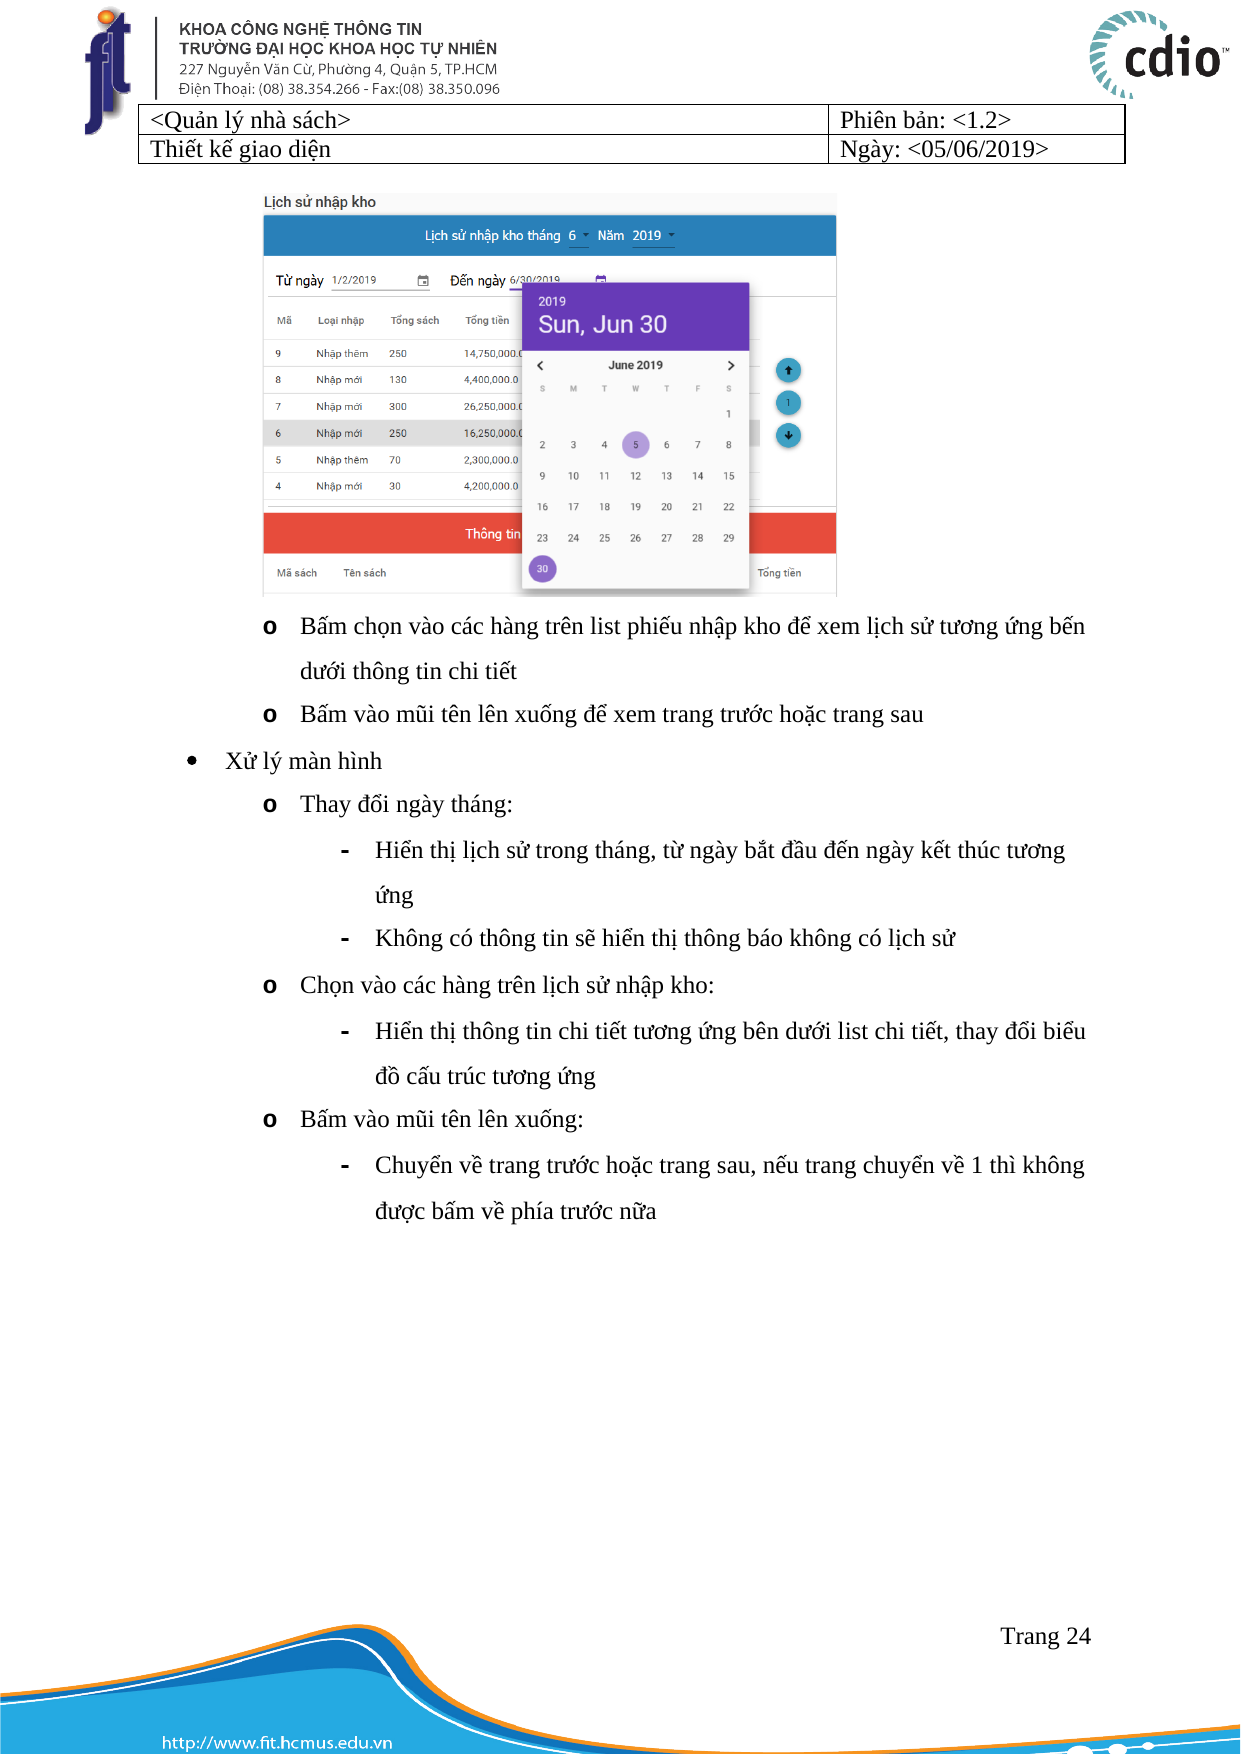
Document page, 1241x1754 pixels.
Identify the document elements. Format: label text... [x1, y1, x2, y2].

list Bấm chọn vào các hàng trên list phiếu nhập kho để xem lịch sử tương ứng bến dưới thông tin chi tiết [262, 611, 1090, 685]
picture [139, 105, 828, 134]
picture [0, 1621, 1241, 1754]
picture [262, 193, 838, 597]
list Bấm vào mũi tên lên xuống: [262, 1104, 1090, 1135]
picture [139, 135, 828, 159]
picture [829, 105, 1124, 134]
list Xử lý màn hình [187, 746, 1090, 774]
picture [61, 0, 1241, 159]
picture [829, 135, 1124, 159]
list Thay đổi ngày tháng: [262, 789, 1090, 820]
list Hiển thị lịch sử trong tháng, từ ngày bắt đầu đến ngày kết thúc tương ứng [337, 835, 1090, 909]
list Bấm vào mũi tên lên xuống để xem trang trước hoặc trang sau [262, 699, 1090, 730]
list Chuyển về trang trước hoặc trang sau, nếu trang chuyển về 1 thì không được bấm về phía trước nữa [337, 1151, 1090, 1224]
list Hiển thị thông tin chi tiết tương ứng bên dưới list chi tiết, thay đổi biểu đồ cấu trúc tương ứng [337, 1016, 1090, 1090]
list Không có thông tin sẽ hiển thị thông báo không có lịch sử [337, 923, 1090, 954]
list Chọn vào các hàng trên lịch sử nhập kho: [262, 970, 1090, 1001]
